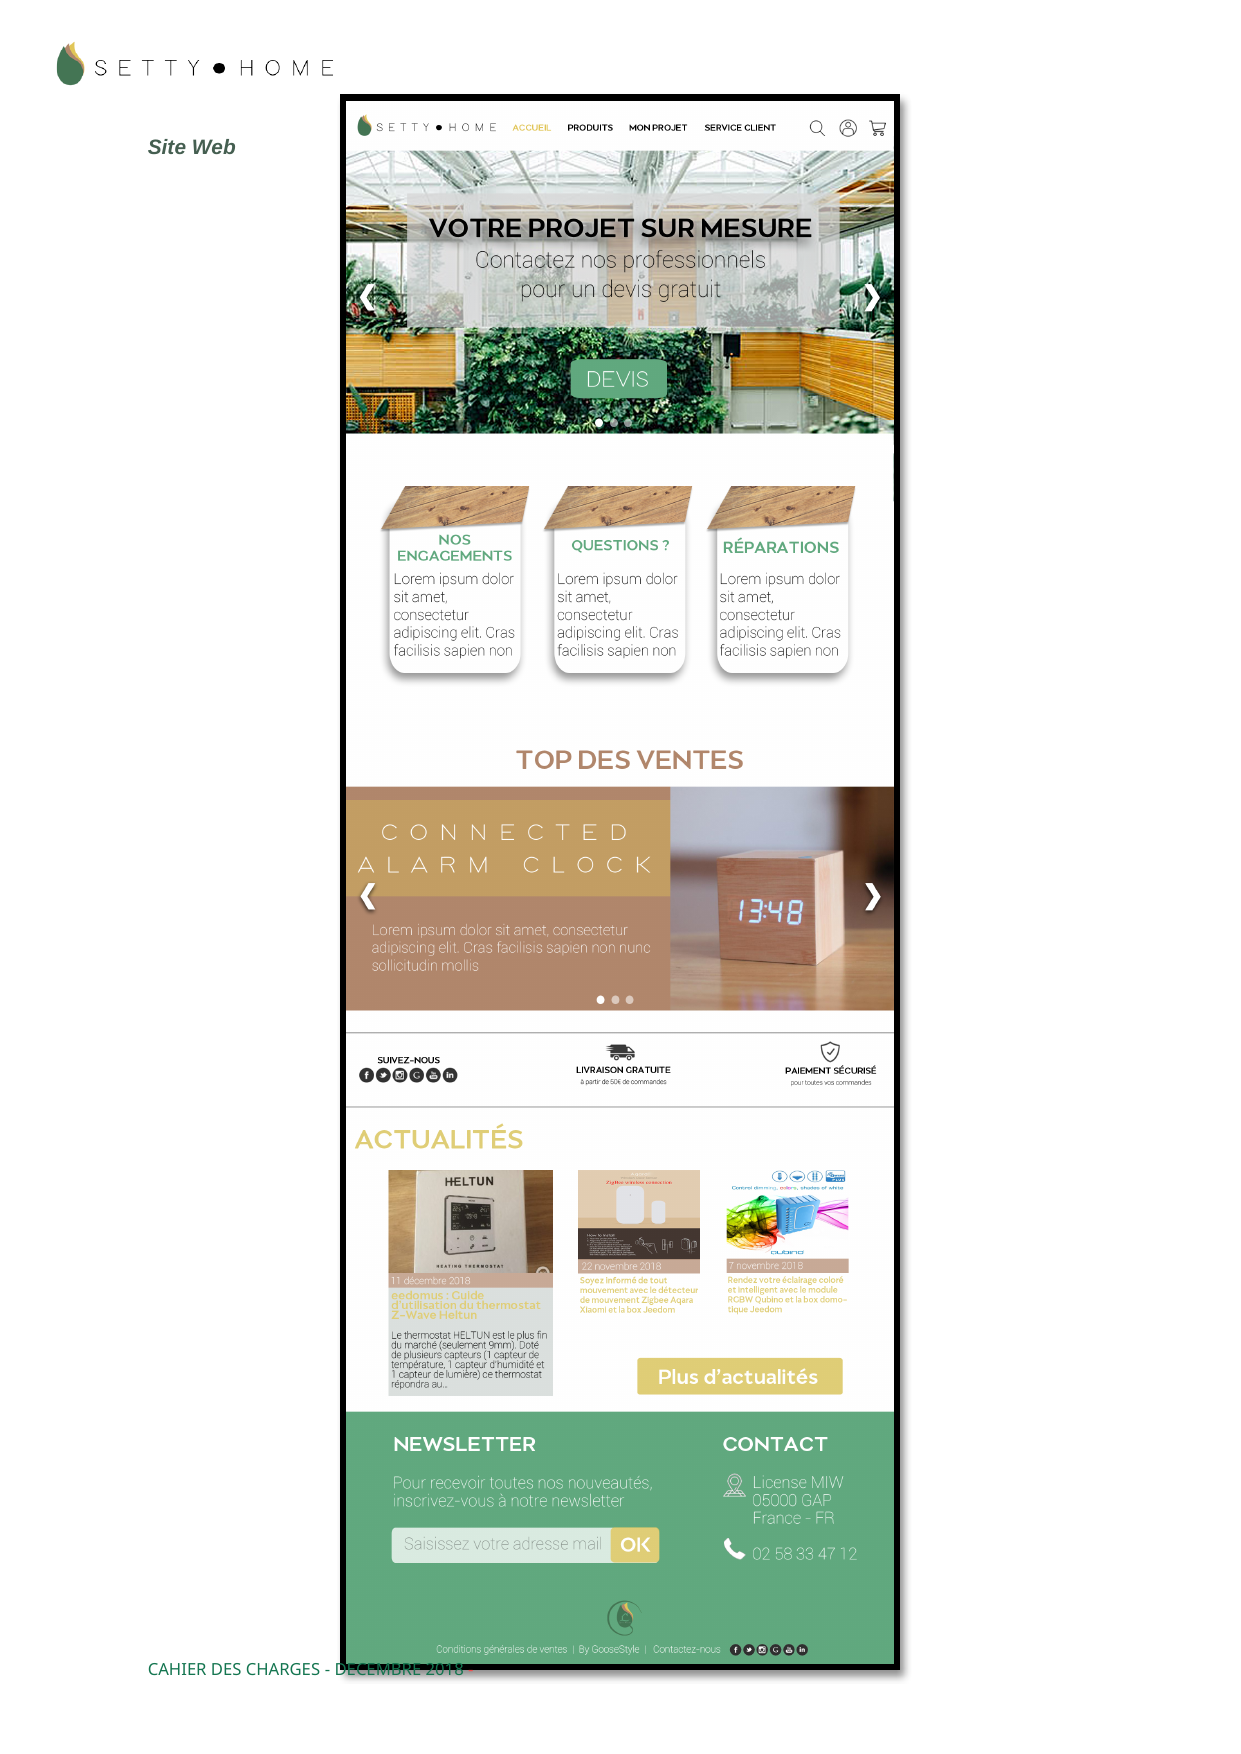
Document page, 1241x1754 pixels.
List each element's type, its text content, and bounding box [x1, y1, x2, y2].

picture [346, 101, 894, 135]
subtitle Site Web [148, 135, 1092, 159]
picture [15, 8, 377, 129]
picture [346, 159, 894, 1664]
